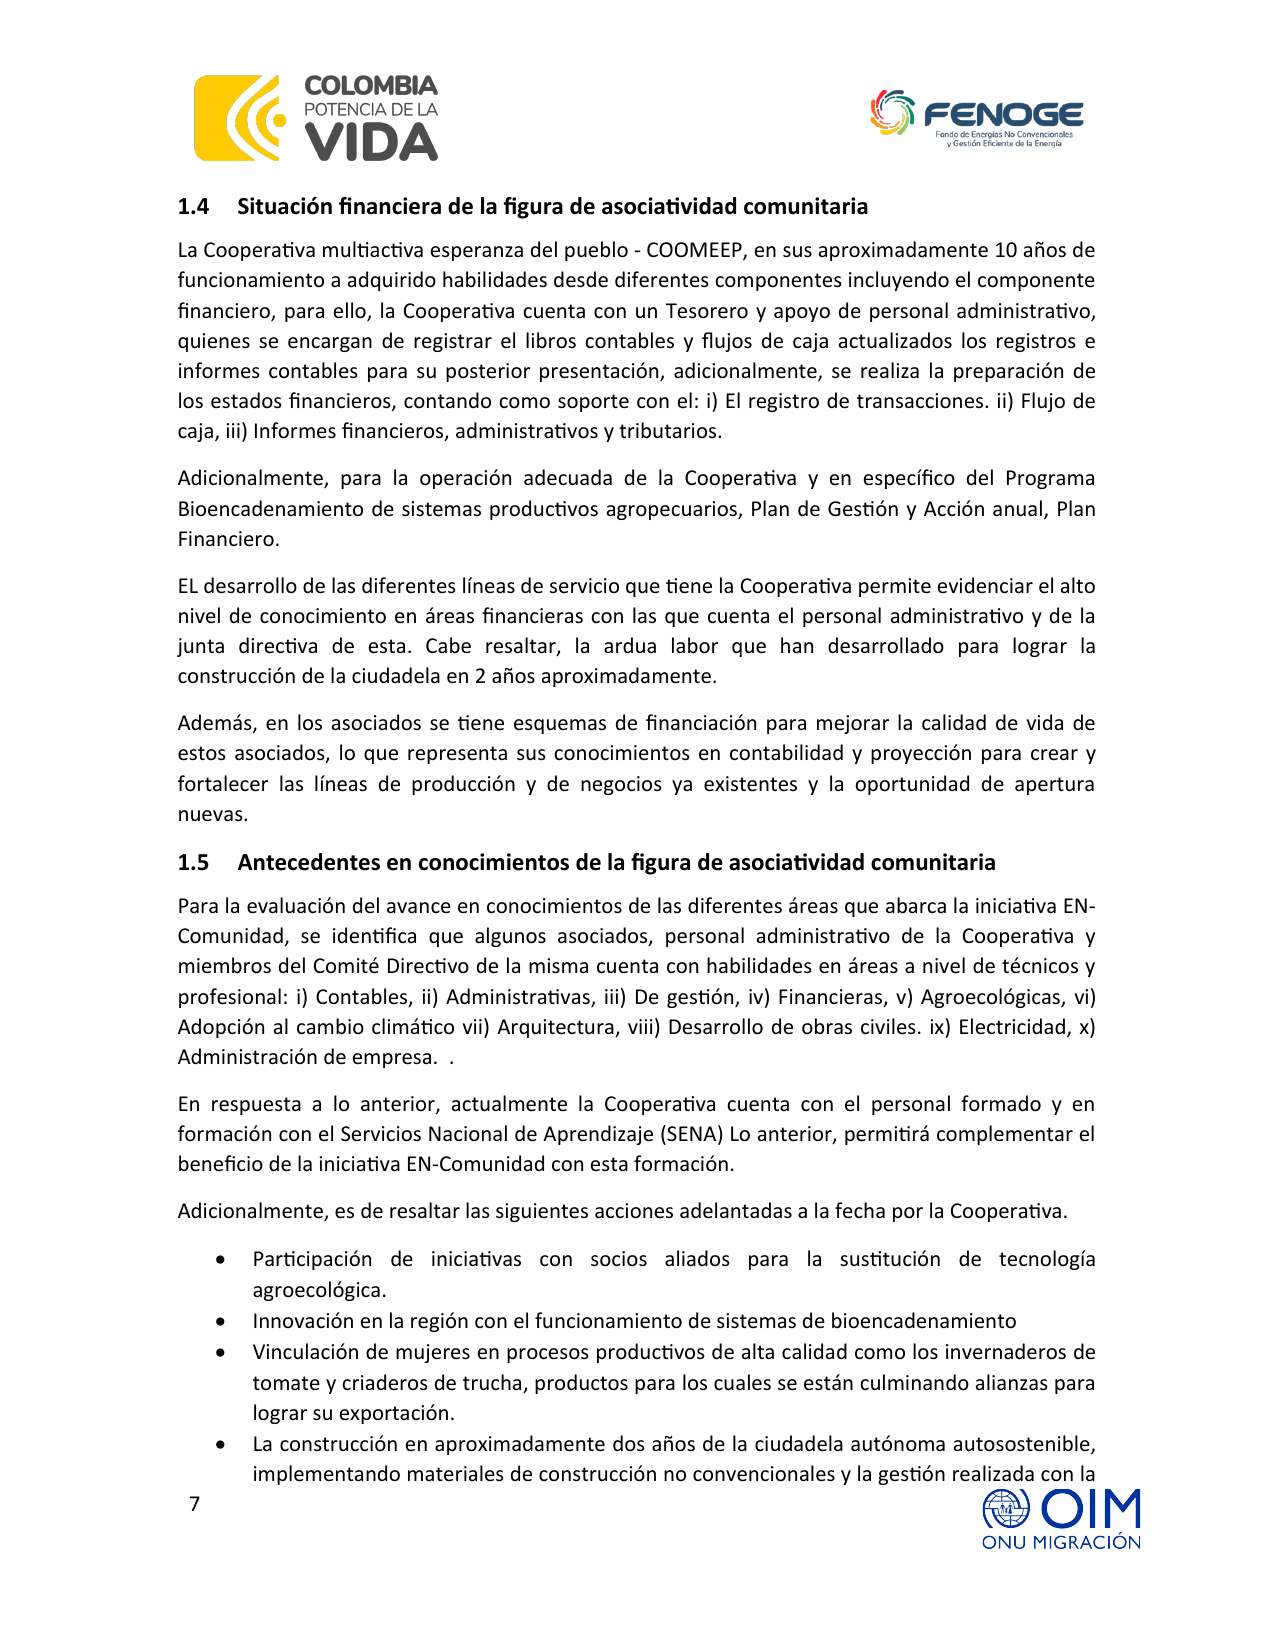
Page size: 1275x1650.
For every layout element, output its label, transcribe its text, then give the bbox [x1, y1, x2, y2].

picture [188, 73, 444, 163]
subtitle Situación financiera de la figura de asociatividad comunitaria [177, 190, 1098, 221]
text Adicionalmente, para la operación adecuada de la Cooperativa y en específico del Programa Bioencadenamiento de sistemas productivos agropecuarios, Plan de Gestión y Acción anual, Plan Financiero. [177, 464, 1098, 552]
list Participación de iniciativas con socios aliados para la sustitución de tecnología agroecológica. [215, 1244, 1098, 1303]
text En respuesta a lo anterior, actualmente la Cooperativa cuenta con el personal formado y en formación con el Servicios Nacional de Aprendizaje (SENA) Lo anterior, permitirá complementar el beneficio de la iniciativa EN-Comunidad con esta formación. [177, 1089, 1098, 1178]
text Adicionalmente, es de resaltar las siguientes acciones adelantadas a la fecha por la Cooperativa. [177, 1197, 1098, 1225]
subtitle Antecedentes en conocimientos de la figura de asociatividad comunitaria [177, 846, 1098, 877]
list Vinculación de mujeres en procesos productivos de alta calidad como los invernaderos de tomate y criaderos de trucha, productos para los cuales se están culminando alianzas para lograr su exportación. [215, 1337, 1098, 1426]
text EL desarrollo de las diferentes líneas de servicio que tiene la Cooperativa permite evidenciar el alto nivel de conocimiento en áreas financieras con las que cuenta el personal administrativo y de la junta directiva de esta. Cabe resaltar, la ardua labor que han desarrollado para lograr la construcción de la ciudadela en 2 años aproximadamente. [177, 571, 1098, 690]
text Además, en los asociados se tiene esquemas de financiación para mejorar la calidad de vida de estos asociados, lo que representa sus conocimientos en contabilidad y proyección para crear y fortalecer las líneas de producción y de negocios ya existentes y la oportunidad de apertura nuevas. [177, 709, 1098, 827]
text Para la evaluación del avance en conocimientos de las diferentes áreas que abarca la iniciativa EN-Comunidad, se identifica que algunos asociados, personal administrativo de la Cooperativa y miembros del Comité Directivo de la misma cuenta con habilidades en áreas a nivel de técnicos y profesional: i) Contables, ii) Administrativas, iii) De gestión, iv) Financieras, v) Agroecológicas, vi) Adopción al cambio climático vii) Arquitectura, viii) Desarrollo de obras civiles. ix) Electricidad, x) Administración de empresa. . [177, 892, 1098, 1071]
list Innovación en la región con el funcionamiento de sistemas de bioencadenamiento [215, 1305, 1098, 1334]
text La Cooperativa multiactiva esperanza del pueblo - COOMEEP, en sus aproximadamente 10 años de funcionamiento a adquirido habilidades desde diferentes componentes incluyendo el componente financiero, para ello, la Cooperativa cuenta con un Tesorero y apoyo de personal administrativo, quienes se encargan de registrar el libros contables y flujos de caja actualizados los registros e informes contables para su posterior presentación, adicionalmente, se realiza la preparación de los estados financieros, contando como soporte con el: i) El registro de transacciones. ii) Flujo de caja, iii) Informes financieros, administrativos y tributarios. [177, 236, 1098, 445]
picture [869, 88, 1086, 148]
picture [982, 1489, 1141, 1549]
